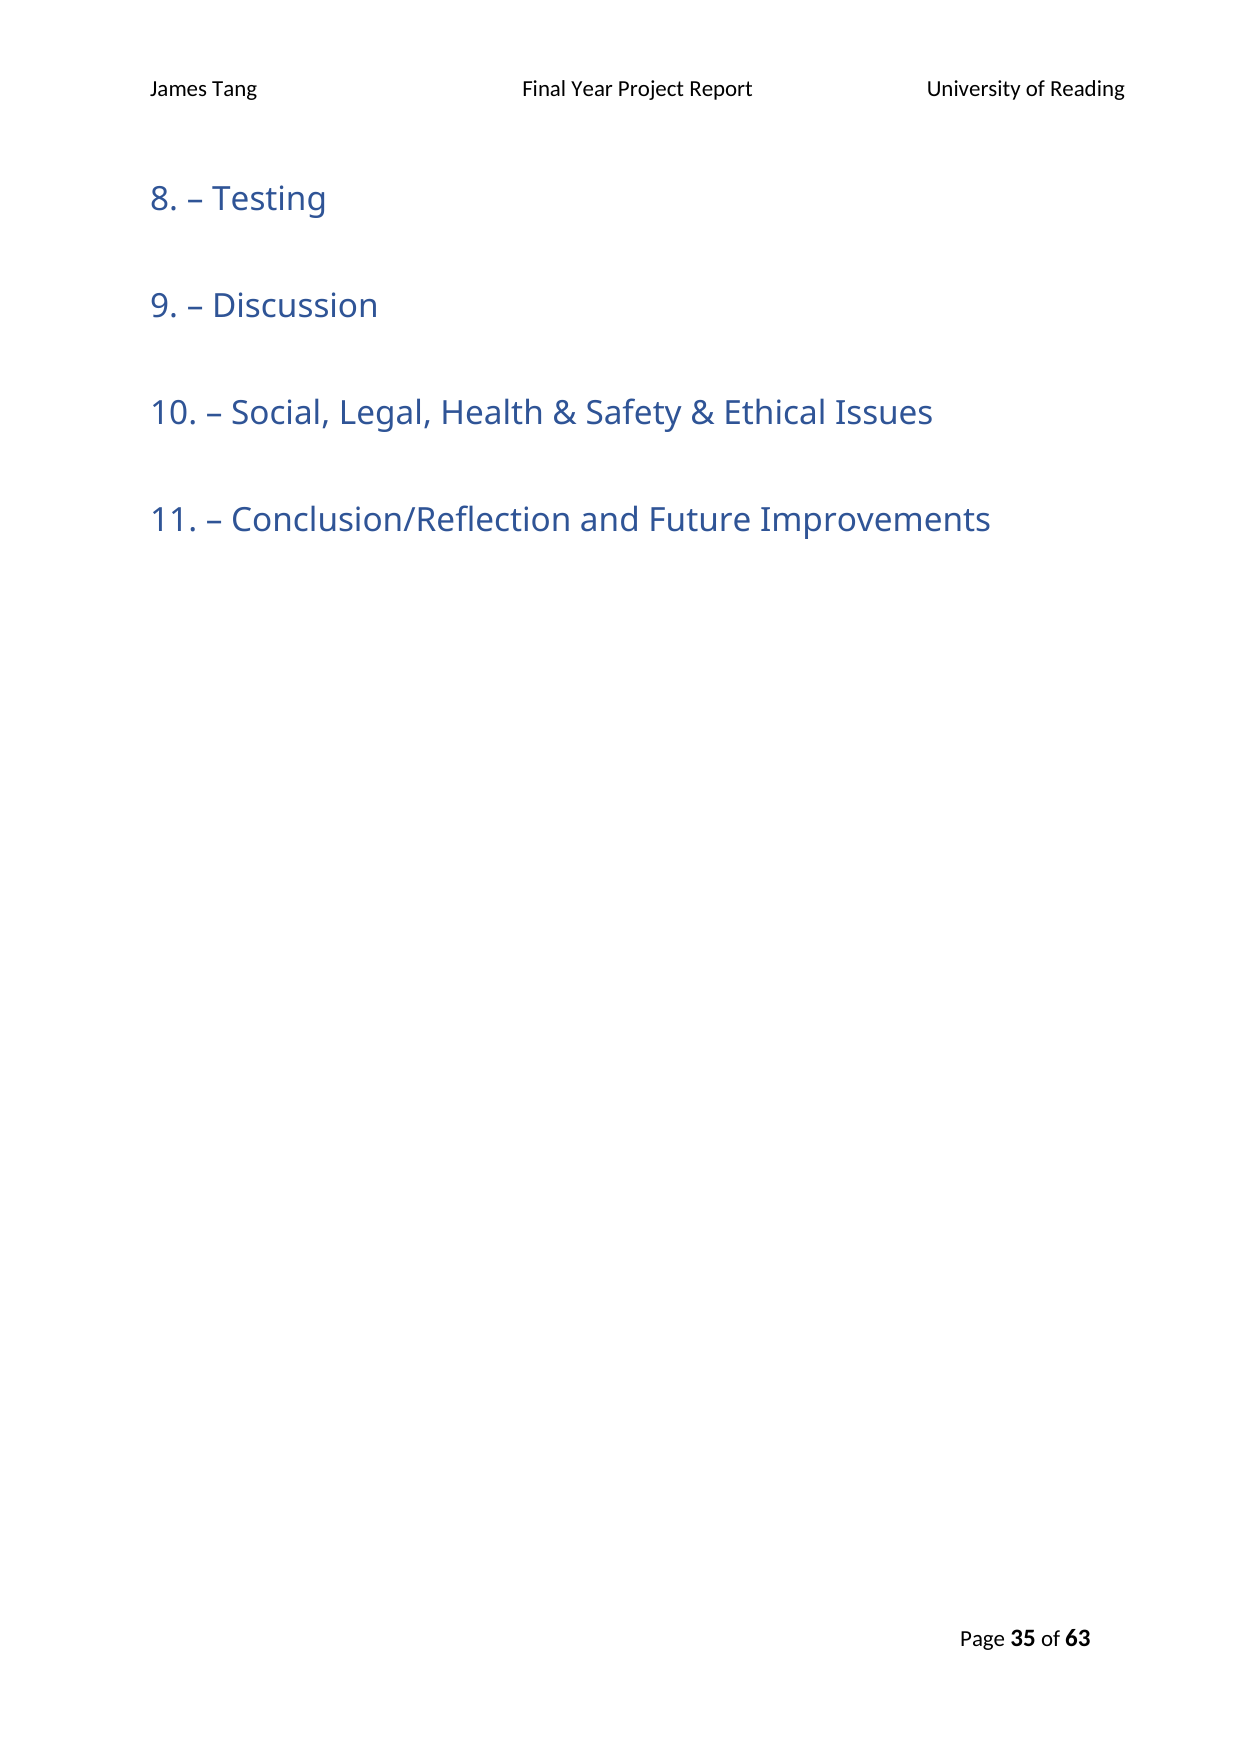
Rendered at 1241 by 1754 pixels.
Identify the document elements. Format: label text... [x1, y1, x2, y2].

subtitle 8. – Testing [150, 175, 1090, 220]
subtitle 9. – Discussion [150, 282, 1090, 327]
subtitle 11. – Conclusion/Reflection and Future Improvements [150, 496, 1090, 541]
subtitle 10. – Social, Legal, Health & Safety & Ethical Issues [150, 389, 1090, 434]
